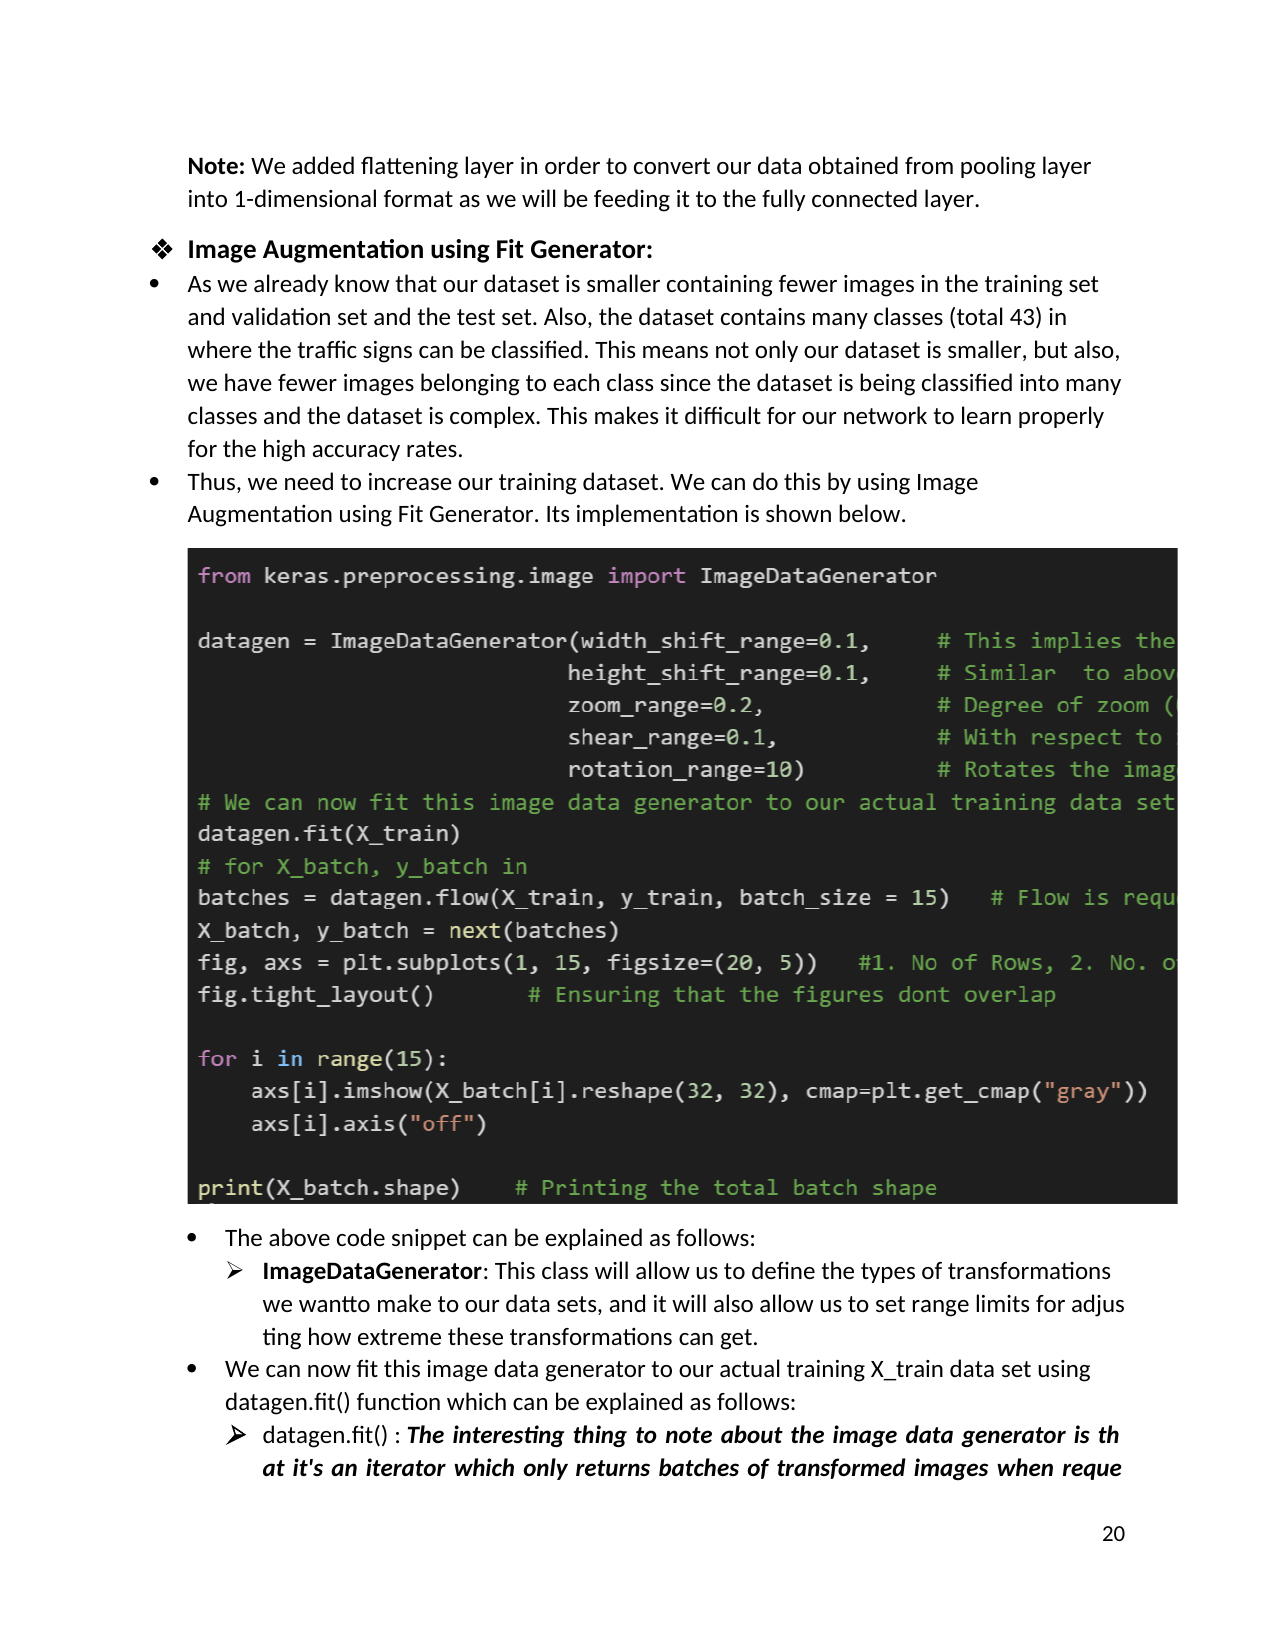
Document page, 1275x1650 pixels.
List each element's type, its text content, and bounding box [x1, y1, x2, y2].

list Image Augmentation using Fit Generator: [150, 232, 1125, 266]
text Note: We added flattening layer in order to convert our data obtained from pooling layer into 1-dimensional format as we will be feeding it to the fully connected layer. [187, 150, 1125, 213]
list ImageDataGenerator: This class will allow us to define the types of transformations we wantto make to our data sets, and it will also allow us to set range limits for adjusting how extreme these transformations can get. [225, 1255, 1125, 1351]
list As we already know that our dataset is smaller containing fewer images in the training set and validation set and the test set. Also, the dataset contains many classes (total 43) in where the traffic signs can be classified. This means not only our dataset is smaller, but also, we have fewer images belonging to each class since the dataset is being classified into many classes and the dataset is complex. This makes it difficult for our network to learn properly for the high accuracy rates. [150, 268, 1125, 463]
list The above code snippet can be explained as follows: [187, 1222, 1125, 1252]
picture [187, 548, 1178, 1204]
list Thus, we need to increase our training dataset. We can do this by using Image Augmentation using Fit Generator. Its implementation is shown below. [150, 466, 1125, 529]
list We can now fit this image data generator to our actual training X_train data set using datagen.fit() function which can be explained as follows: [187, 1354, 1125, 1417]
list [225, 1419, 1125, 1483]
